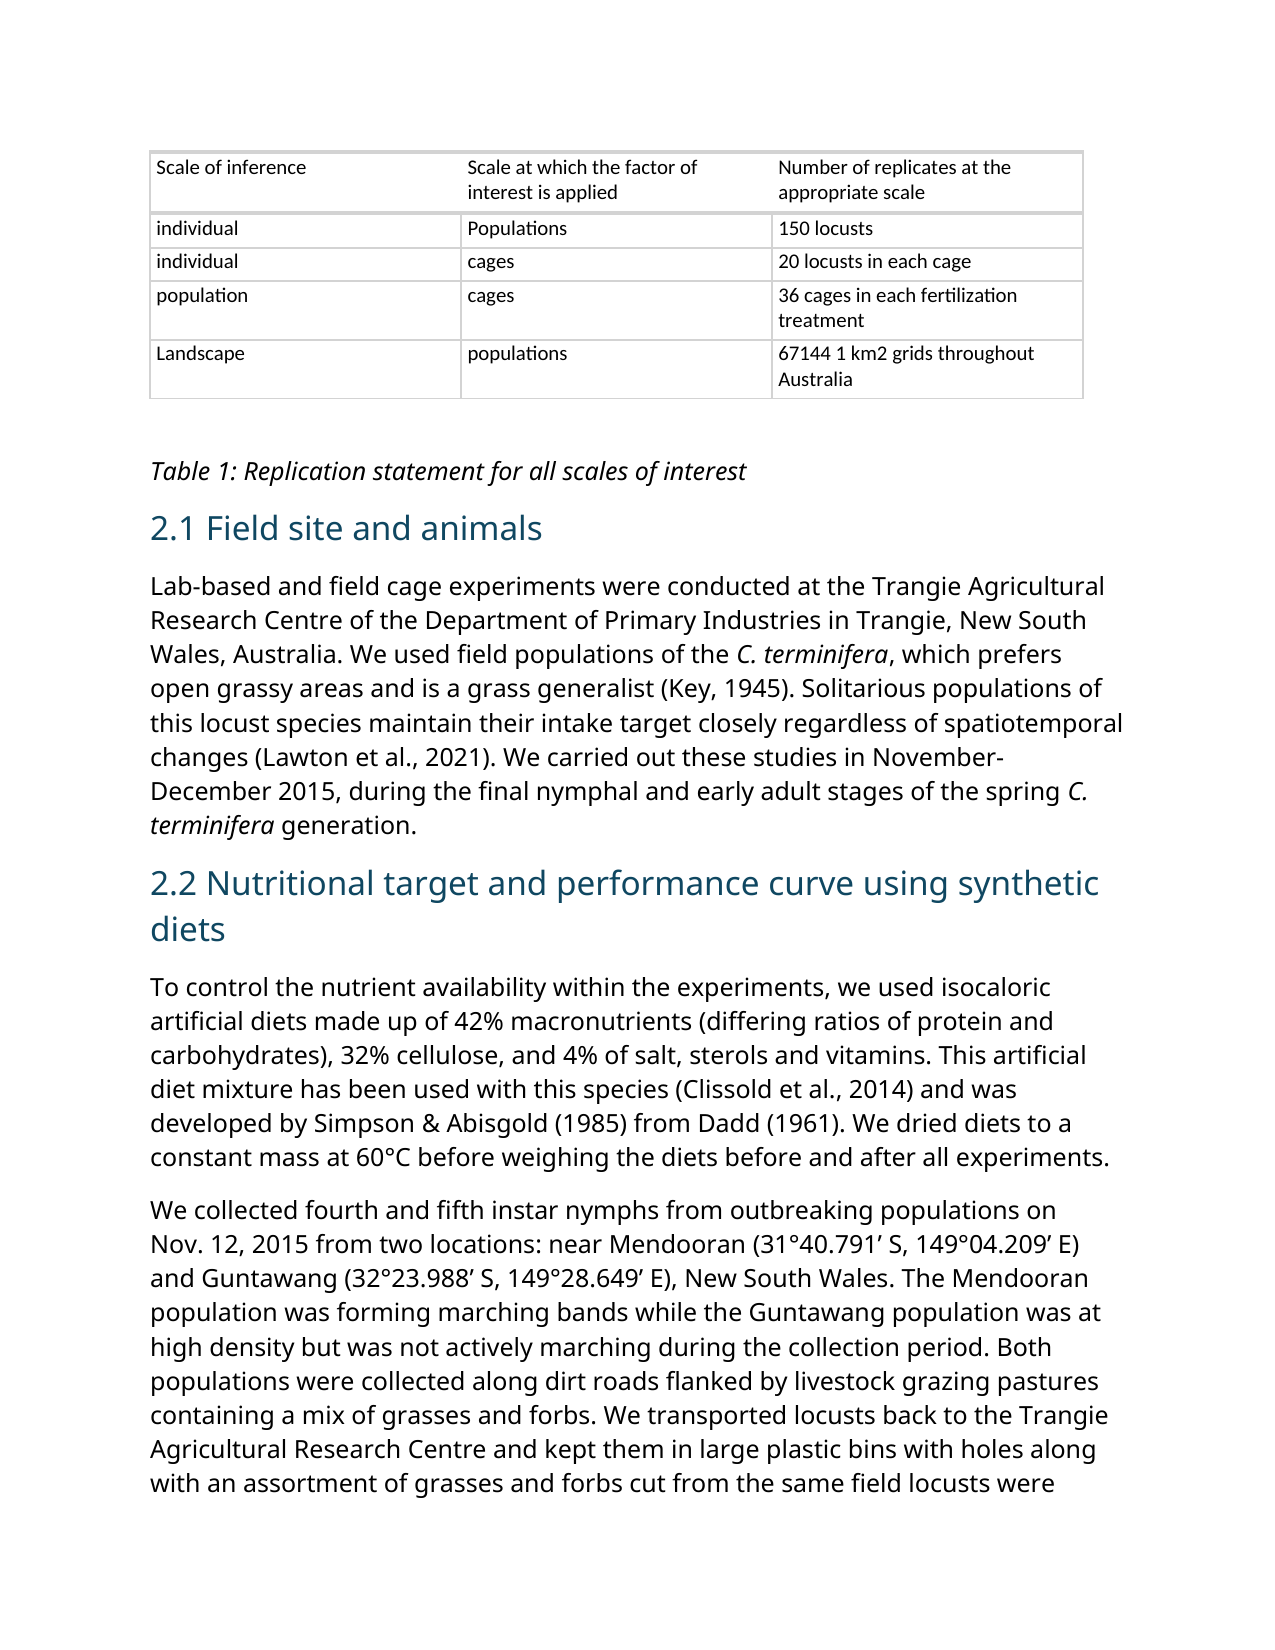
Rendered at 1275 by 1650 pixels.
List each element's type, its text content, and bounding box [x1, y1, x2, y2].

subtitle 2.1 Field site and animals [150, 505, 1125, 550]
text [150, 1193, 1125, 1499]
table_header [139, 150, 1094, 433]
text Table 1: Replication statement for all scales of interest [150, 454, 1125, 488]
text To control the nutrient availability within the experiments, we used isocaloric artificial diets made up of 42% macronutrients (differing ratios of protein and carbohydrates), 32% cellulose, and 4% of salt, sterols and vitamins. This artificial diet mixture has been used with this species (Clissold et al., 2014) and was developed by Simpson & Abisgold (1985) from Dadd (1961). We dried diets to a constant mass at 60°C before weighing the diets before and after all experiments. [150, 970, 1125, 1174]
subtitle 2.2 Nutritional target and performance curve using synthetic diets [150, 860, 1125, 951]
text Lab-based and field cage experiments were conducted at the Trangie Agricultural Research Centre of the Department of Primary Industries in Trangie, New South Wales, Australia. We used field populations of the C. terminifera, which prefers open grassy areas and is a grass generalist (Key, 1945). Solitarious populations of this locust species maintain their intake target closely regardless of spatiotemporal changes (Lawton et al., 2021). We carried out these studies in November-December 2015, during the final nymphal and early adult stages of the spring C. terminifera generation. [150, 569, 1125, 841]
